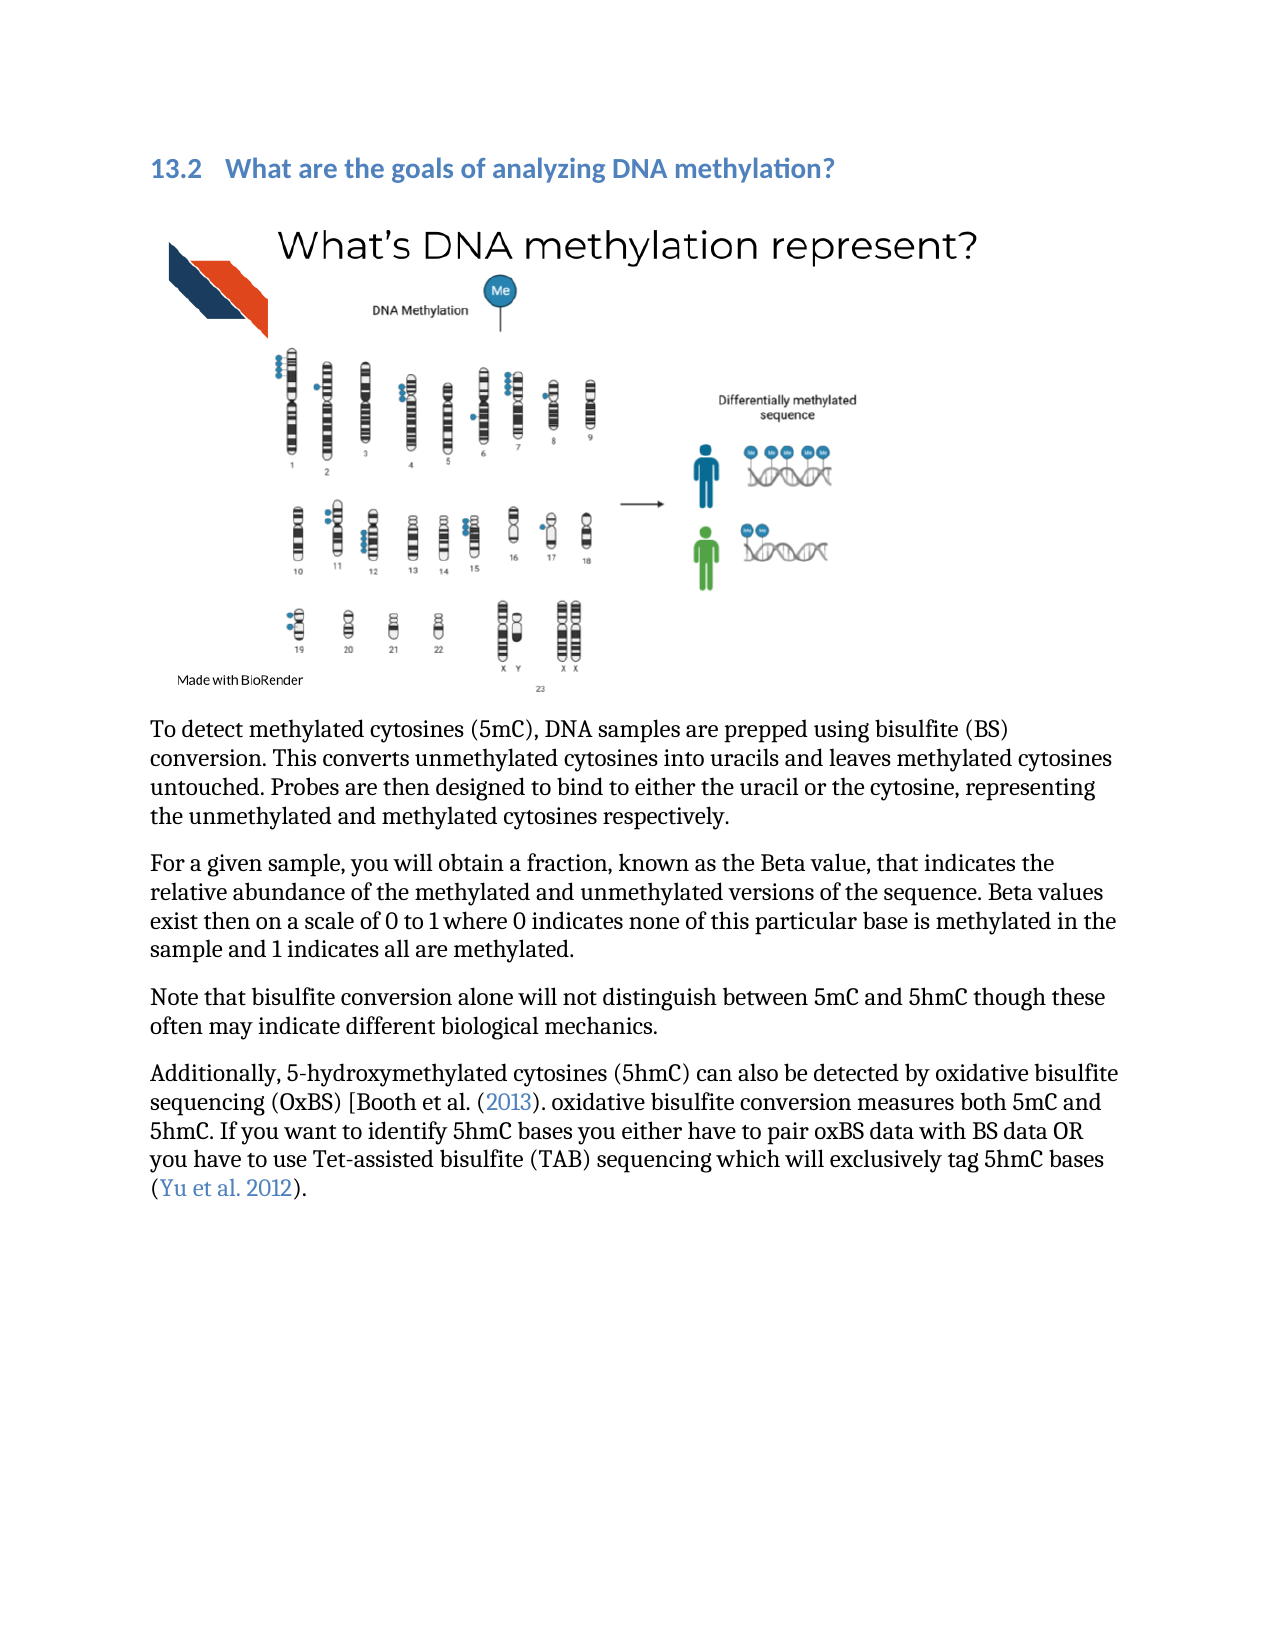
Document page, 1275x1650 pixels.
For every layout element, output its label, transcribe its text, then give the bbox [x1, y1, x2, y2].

text Note that bisulfite conversion alone will not distinguish between 5mC and 5hmC though these often may indicate different biological mechanics. [150, 983, 1125, 1040]
text To detect methylated cytosines (5mC), DNA samples are prepped using bisulfite (BS) conversion. This converts unmethylated cytosines into uracils and leaves methylated cytosines untouched. Probes are then designed to bind to either the uracil or the cytosine, representing the unmethylated and methylated cytosines respectively. [150, 715, 1125, 830]
text For a given sample, you will obtain a fraction, known as the Beta value, that indicates the relative abundance of the methylated and unmethylated versions of the sequence. Beta values exist then on a scale of 0 to 1 where 0 indicates none of this particular base is methylated in the sample and 1 indicates all are methylated. [150, 849, 1125, 964]
text Additionally, 5-hydroxymethylated cytosines (5hmC) can also be detected by oxidative bisulfite sequencing (OxBS) [Booth et al. (2013). oxidative bisulfite conversion measures both 5mC and 5hmC. If you want to identify 5hmC bases you either have to pair oxBS data with BS data OR you have to use Tet-assisted bisulfite (TAB) sequencing which will exclusively tag 5hmC bases (Yu et al. 2012). [150, 1059, 1125, 1203]
subtitle 13.2 What are the goals of analyzing DNA methylation? [150, 150, 1125, 186]
picture [168, 204, 1044, 697]
